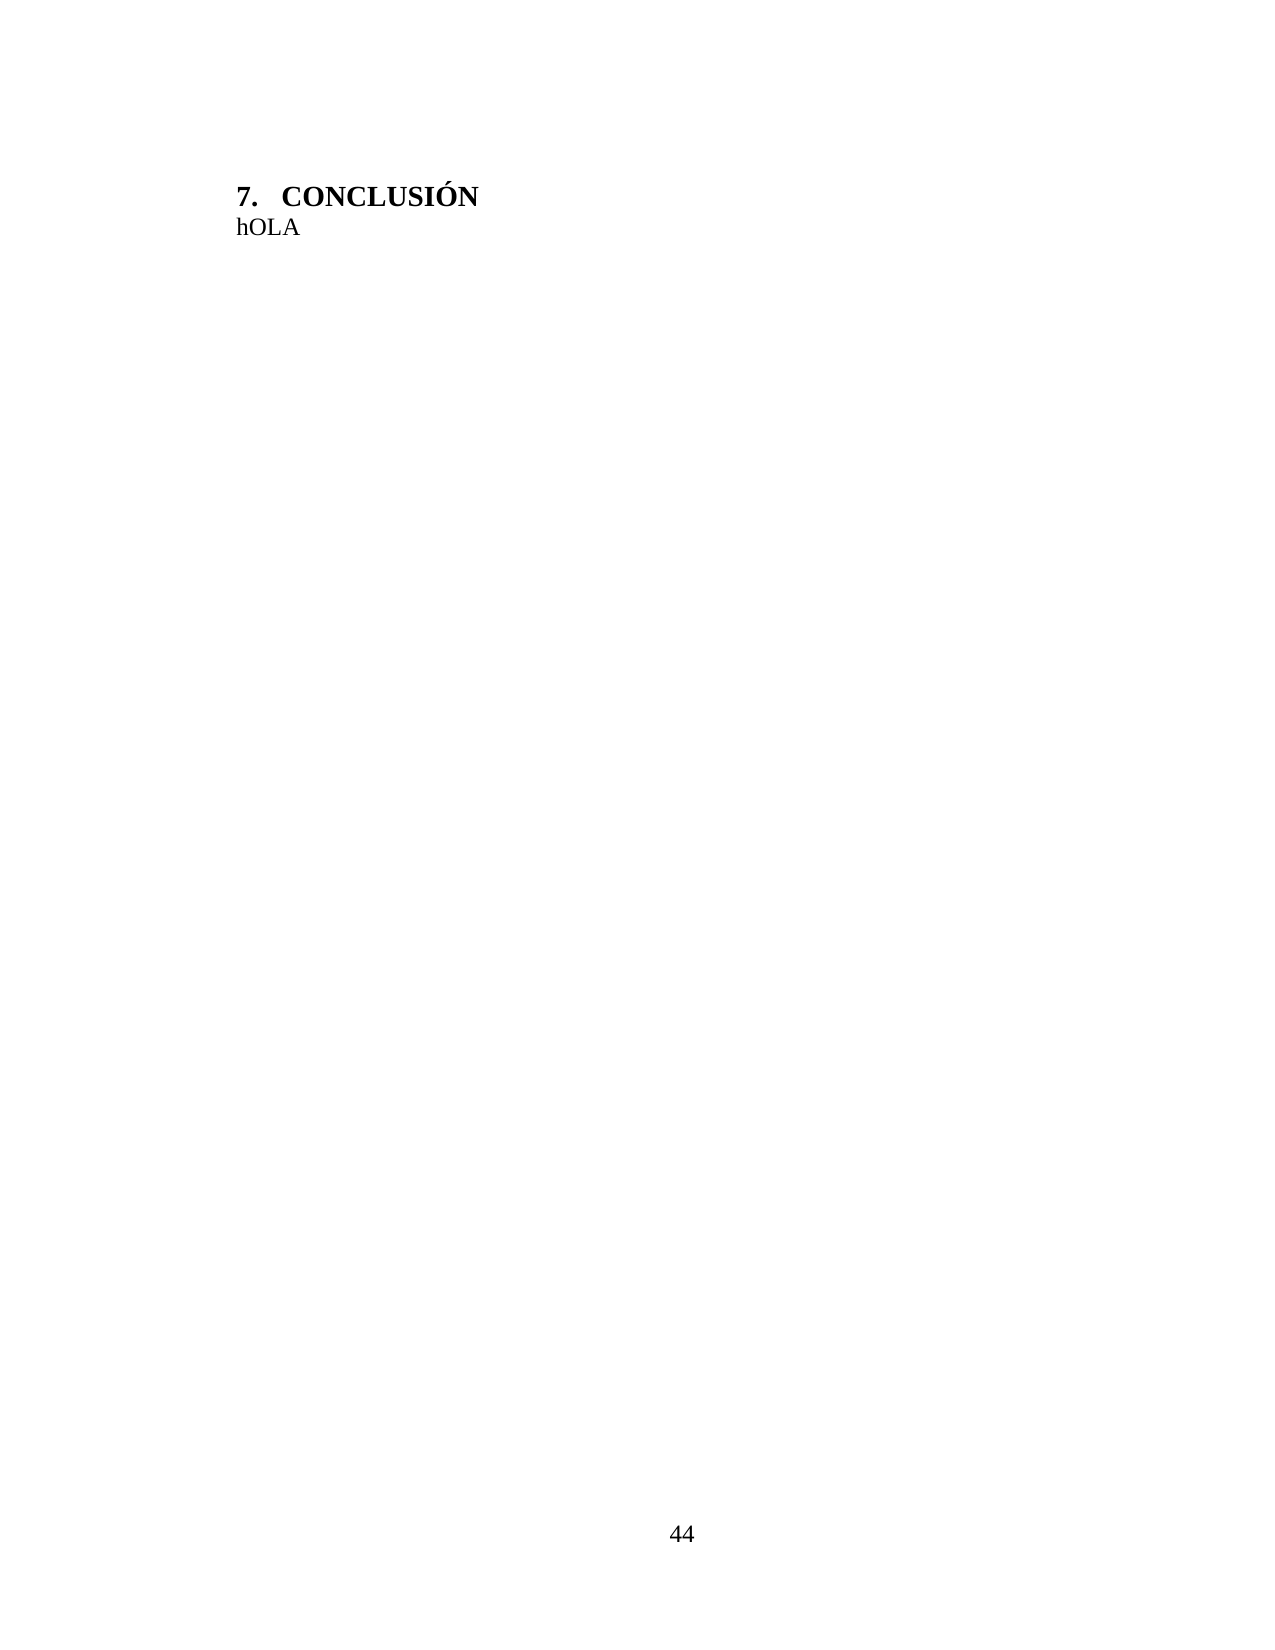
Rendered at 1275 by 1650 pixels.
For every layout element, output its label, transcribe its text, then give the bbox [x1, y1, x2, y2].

subtitle Conclusión [236, 179, 1127, 212]
text hOLA [236, 212, 1127, 241]
